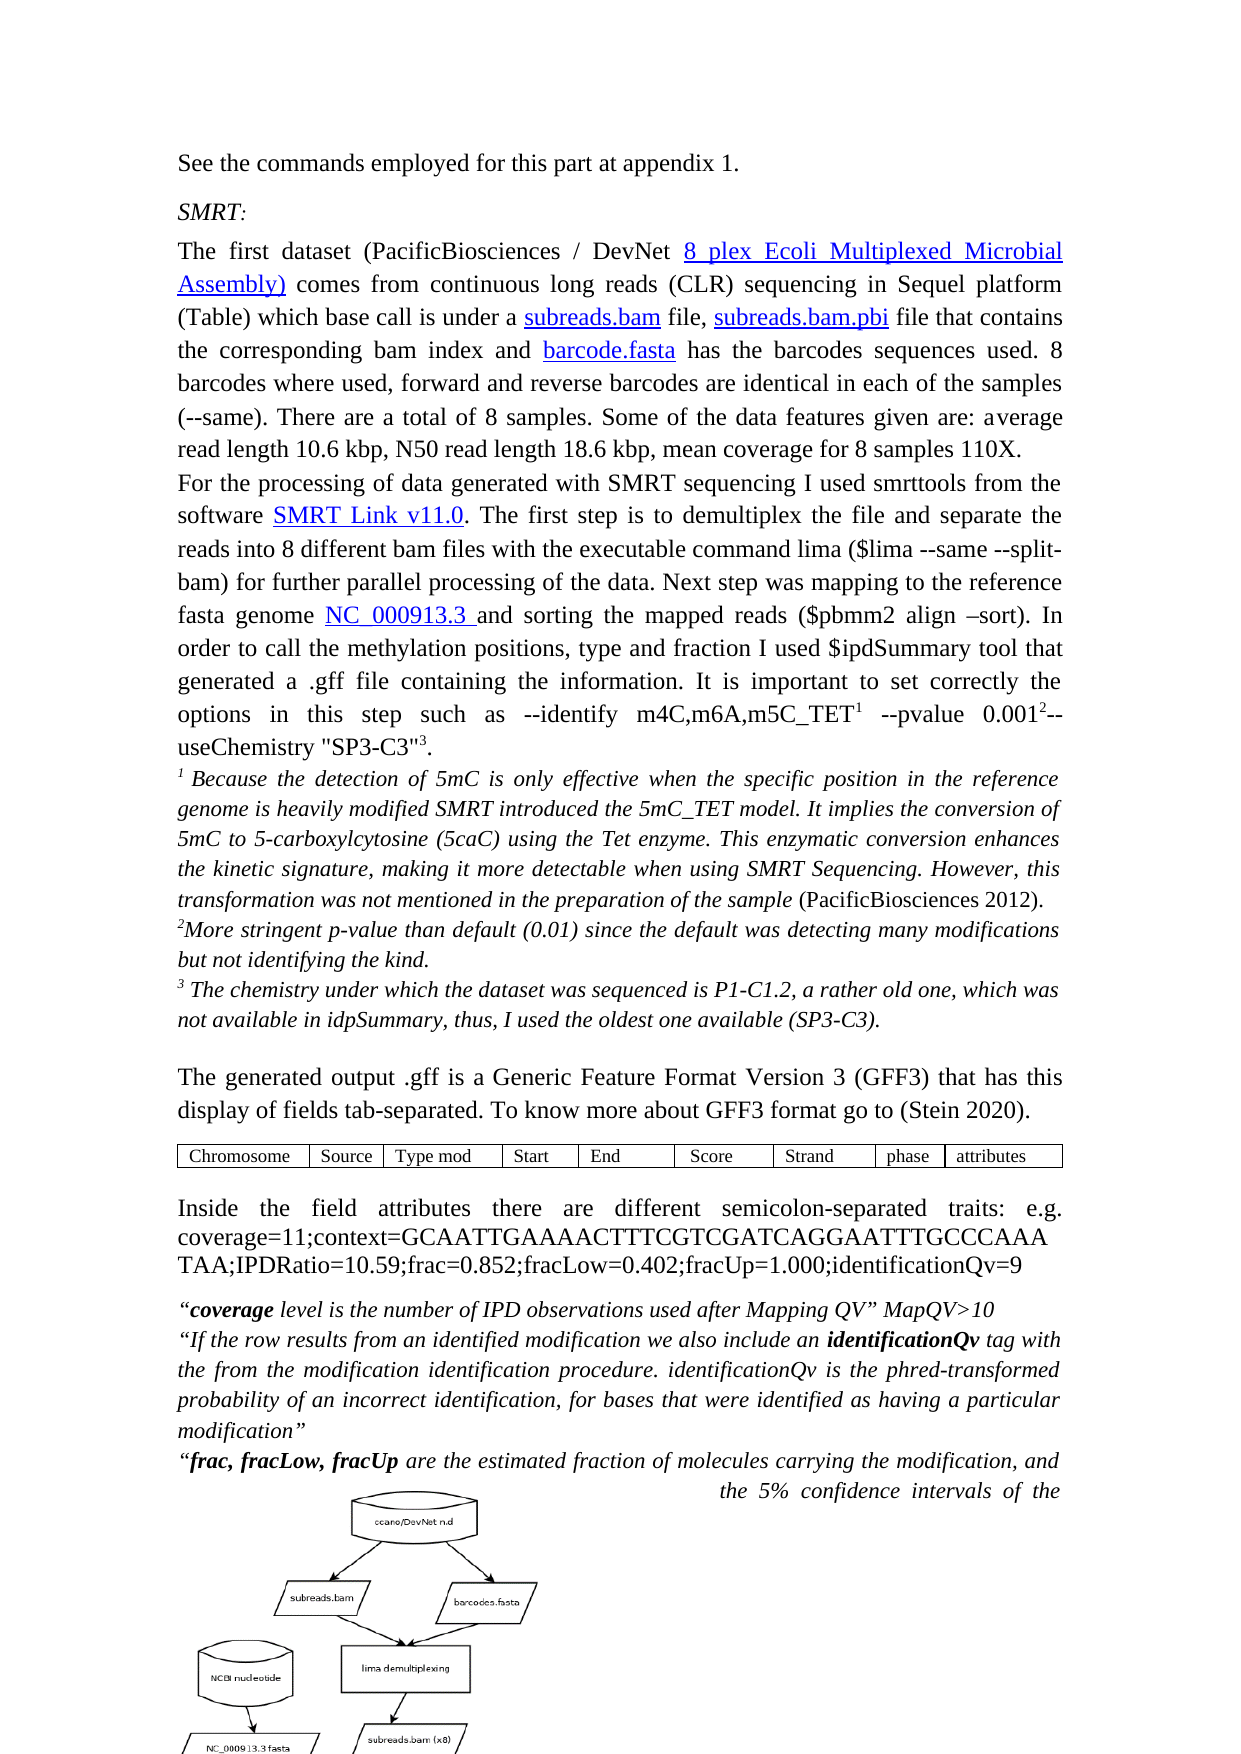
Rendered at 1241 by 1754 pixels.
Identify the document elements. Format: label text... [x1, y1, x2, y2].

table_header Chromosome [178, 1145, 309, 1167]
text 3 The chemistry under which the dataset was sequenced is P1-C1.2, a rather old one, which was not available in idpSummary, thus, I used the oldest one available (SP3-C3). [177, 976, 1063, 1033]
text Inside the field attributes there are different semicolon-separated traits: e.g. coverage=11;context=GCAATTGAAAACTTTCGTCGATCAGGAATTTGCCCAAATAA;IPDRatio=10.59;frac=0.852;fracLow=0.402;fracUp=1.000;identificationQv=9 [177, 1193, 1063, 1279]
table_header Score [675, 1145, 773, 1167]
text “If the row results from an identified modification we also include an identificationQv tag with the from the modification identification procedure. identificationQv is the phred-transformed probability of an incorrect identification, for bases that were identified as having a particular modification” [177, 1326, 1063, 1443]
picture [177, 1491, 700, 1754]
text The generated output .gff is a Generic Feature Format Version 3 (GFF3) that has this display of fields tab-separated. To know more about GFF3 format go to (Stein 2020). [177, 1062, 1063, 1123]
text The first dataset (PacificBiosciences / DevNet 8 plex Ecoli Multiplexed Microbial Assembly) comes from continuous long reads (CLR) sequencing in Sequel platform (Table) which base call is under a subreads.bam file, subreads.bam.pbi file that contains the corresponding bam index and barcode.fasta has the barcodes sequences used. 8 barcodes where used, forward and reverse barcodes are identical in each of the samples (--same). There are a total of 8 samples. Some of the data features given are: average read length 10.6 kbp, N50 read length 18.6 kbp, mean coverage for 8 samples 110X. [177, 236, 1063, 463]
table_header attributes [946, 1145, 1062, 1167]
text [177, 1447, 1063, 1503]
subtitle SMRT: [177, 197, 1063, 226]
text 1 Because the detection of 5mC is only effective when the specific position in the reference genome is heavily modified SMRT introduced the 5mC_TET model. It implies the conversion of 5mC to 5-carboxylcytosine (5caC) using the Tet enzyme. This enzymatic conversion enhances the kinetic signature, making it more detectable when using SMRT Sequencing. However, this transformation was not mentioned in the preparation of the sample (PacificBiosciences 2012). [177, 765, 1063, 912]
text For the processing of data generated with SMRT sequencing I used smrttools from the software SMRT Link v11.0. The first step is to demultiplex the file and separate the reads into 8 different bam files with the executable command lima ($lima --same --split-bam) for further parallel processing of the data. Next step was mapping to the reference fasta genome NC_000913.3 and sorting the mapped reads ($pbmm2 align –sort). In order to call the methylation positions, type and fraction I used $ipdSummary tool that generated a .gff file containing the information. It is important to set correctly the options in this step such as --identify m4C,m6A,m5C_TET1 --pvalue 0.0012--useChemistry "SP3-C3"3. [177, 468, 1063, 761]
text 2More stringent p-value than default (0.01) since the default was detecting many modifications but not identifying the kind. [177, 916, 1063, 972]
text See the commands employed for this part at appendix 1. [177, 148, 1063, 176]
table_header Source [310, 1145, 383, 1167]
table_header phase [876, 1145, 944, 1167]
table_header End [579, 1145, 674, 1167]
table_header Type mod [384, 1145, 502, 1167]
table_header Start [503, 1145, 578, 1167]
text “coverage level is the number of IPD observations used after Mapping QV” MapQV>10 [177, 1296, 1063, 1322]
table_header Strand [774, 1145, 875, 1167]
